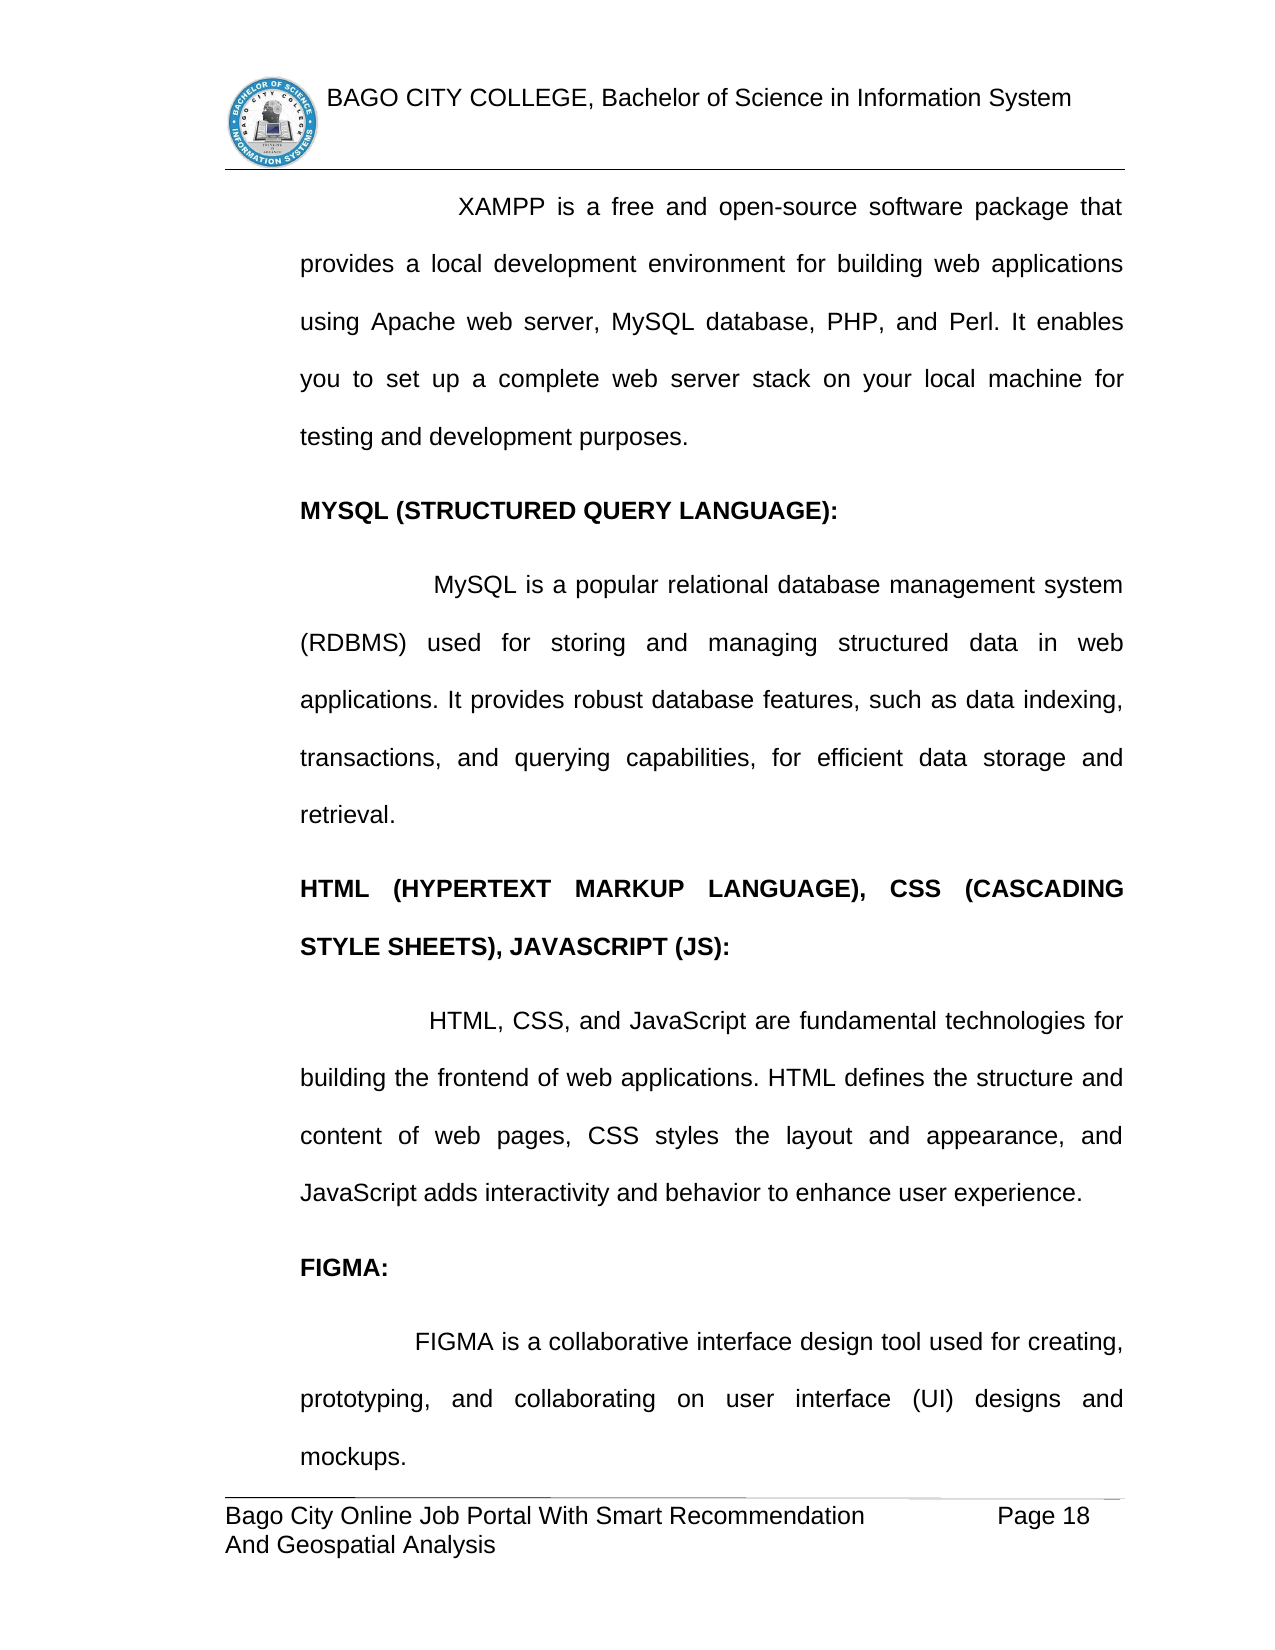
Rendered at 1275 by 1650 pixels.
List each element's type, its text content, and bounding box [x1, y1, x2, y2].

text XAMPP is a free and open-source software package that provides a local development environment for building web applications using Apache web server, MySQL database, PHP, and Perl. It enables you to set up a complete web server stack on your local machine for testing and development purposes. [300, 192, 1125, 451]
text MYSQL (STRUCTURED QUERY LANGUAGE): [300, 496, 1125, 525]
text FIGMA: [300, 1253, 1125, 1281]
text HTML, CSS, and JavaScript are fundamental technologies for building the frontend of web applications. HTML defines the structure and content of web pages, CSS styles the layout and appearance, and JavaScript adds interactivity and behavior to enhance user experience. [300, 1006, 1125, 1207]
picture [225, 75, 320, 169]
text MySQL is a popular relational database management system (RDBMS) used for storing and managing structured data in web applications. It provides robust database features, such as data indexing, transactions, and querying capabilities, for efficient data storage and retrieval. [300, 570, 1125, 829]
text HTML (HYPERTEXT MARKUP LANGUAGE), CSS (CASCADING STYLE SHEETS), JAVASCRIPT (JS): [300, 874, 1125, 961]
text FIGMA is a collaborative interface design tool used for creating, prototyping, and collaborating on user interface (UI) designs and mockups. [300, 1327, 1125, 1471]
